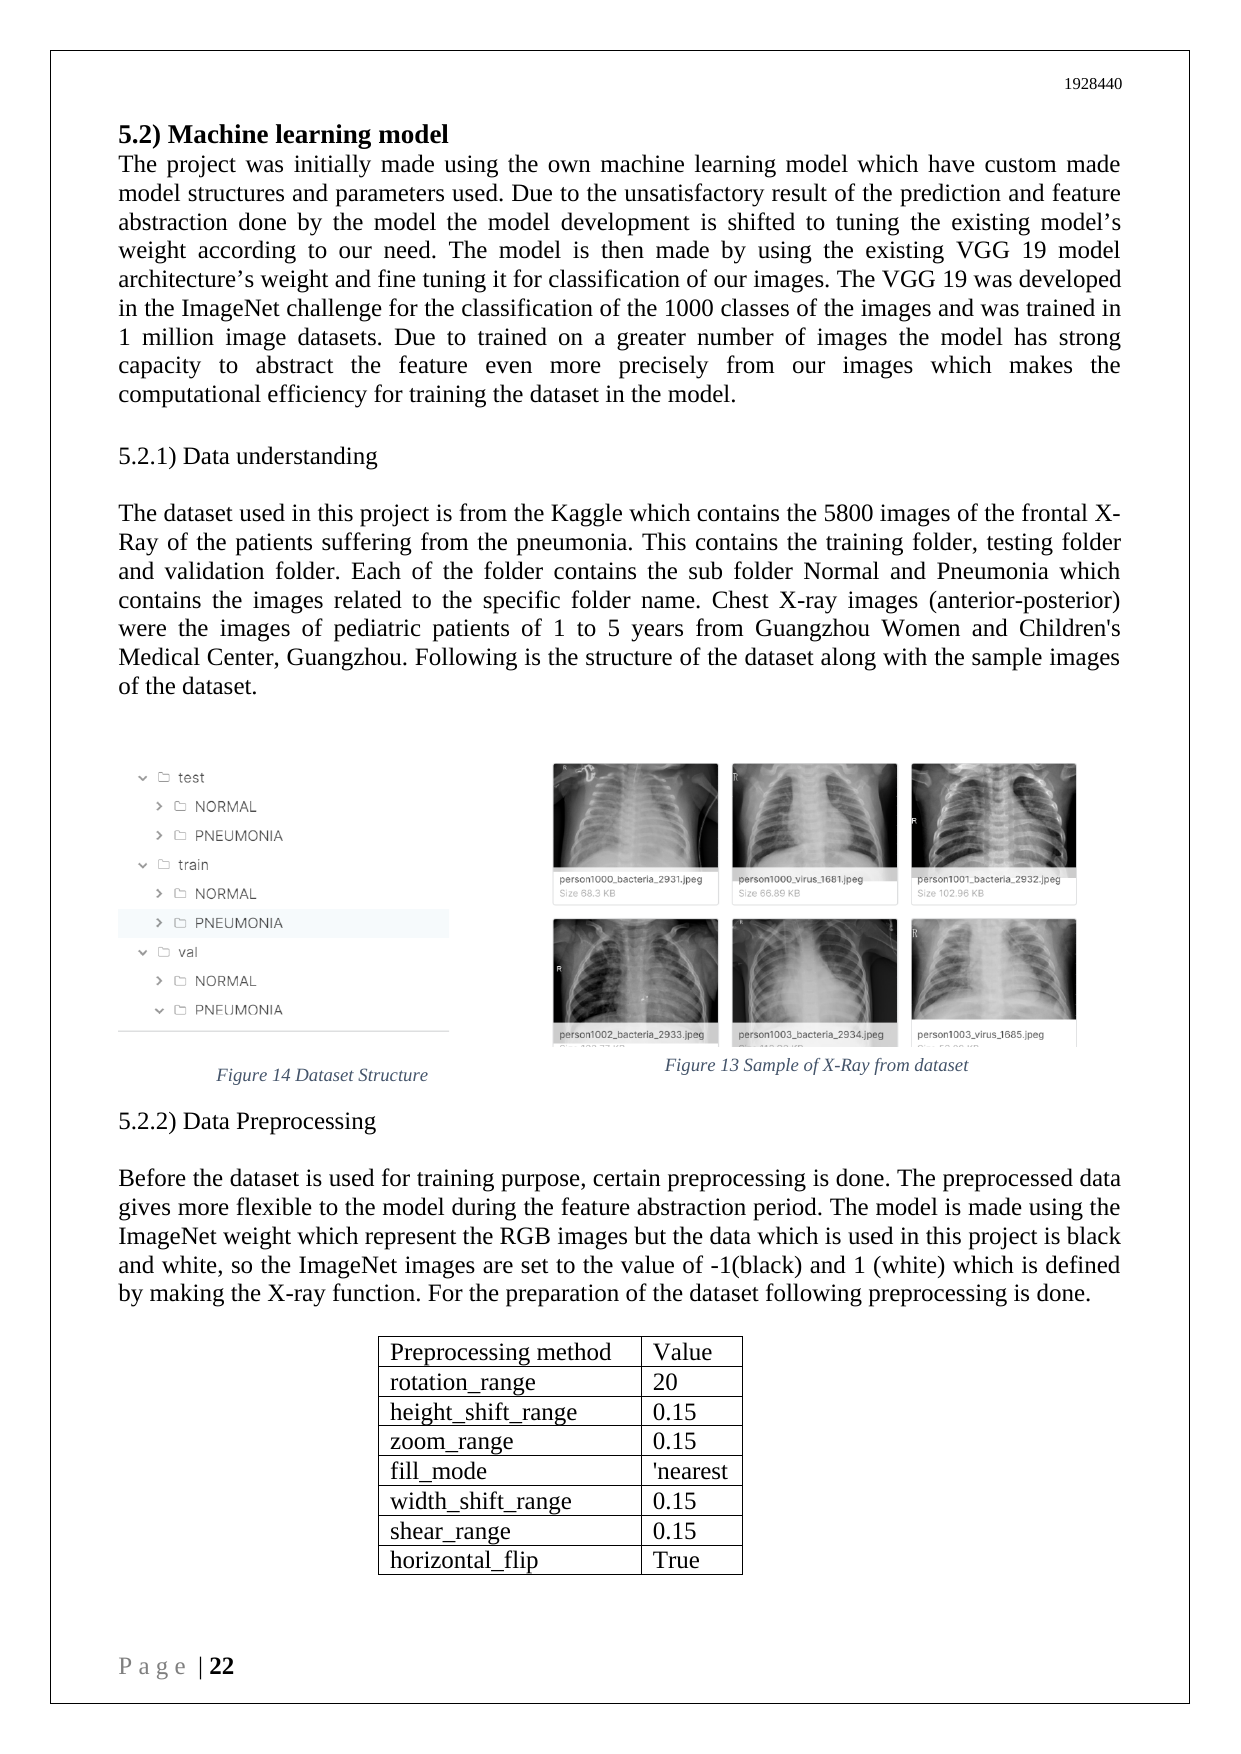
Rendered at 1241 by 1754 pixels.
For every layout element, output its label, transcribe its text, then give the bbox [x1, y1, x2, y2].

table_cell 0.15 [642, 1397, 742, 1425]
picture [118, 757, 450, 1035]
table_cell height_shift_range [379, 1397, 641, 1425]
subtitle 5.2.2) Data Preprocessing [118, 1106, 1122, 1135]
text The project was initially made using the own machine learning model which have custom made model structures and parameters used. Due to the unsatisfactory result of the prediction and feature abstraction done by the model the model development is shifted to tuning the existing model’s weight according to our need. The model is then made by using the existing VGG 19 model architecture’s weight and fine tuning it for classification of our images. The VGG 19 was developed in the ImageNet challenge for the classification of the 1000 classes of the images and was trained in 1 million image datasets. Due to trained on a greater number of images the model has strong capacity to abstract the feature even more precisely from our images which makes the computational efficiency for training the dataset in the model. [118, 149, 1122, 408]
subtitle 5.2.1) Data understanding [118, 441, 1122, 470]
table_cell shear_range [379, 1516, 641, 1544]
table_cell 0.15 [642, 1516, 742, 1544]
table_cell 0.15 [642, 1426, 742, 1455]
table_header Value [642, 1337, 742, 1366]
subtitle 5.2) Machine learning model [118, 118, 1122, 149]
text Before the dataset is used for training purpose, certain preprocessing is done. The preprocessed data gives more flexible to the model during the feature abstraction period. The model is made using the ImageNet weight which represent the RGB images but the data which is used in this project is black and white, so the ImageNet images are set to the value of -1(black) and 1 (white) which is defined by making the X-ray function. For the preparation of the dataset following preprocessing is done. [118, 1163, 1122, 1307]
table_cell True [642, 1546, 742, 1574]
table_cell width_shift_range [379, 1486, 641, 1515]
table_cell 20 [642, 1367, 742, 1396]
table_cell fill_mode [379, 1456, 641, 1485]
table_cell 'nearest [642, 1456, 742, 1485]
picture [546, 758, 1089, 1050]
table_cell rotation_range [379, 1367, 641, 1396]
text The dataset used in this project is from the Kaggle which contains the 5800 images of the frontal X-Ray of the patients suffering from the pneumonia. This contains the training folder, testing folder and validation folder. Each of the folder contains the sub folder Normal and Pneumonia which contains the images related to the specific folder name. Chest X-ray images (anterior-posterior) were the images of pediatric patients of 1 to 5 years from Guangzhou Women and Children's Medical Center, Guangzhou. Following is the structure of the dataset along with the sample images of the dataset. [118, 498, 1122, 700]
table_cell horizontal_flip [379, 1546, 641, 1574]
table_header Preprocessing method [379, 1337, 641, 1366]
table_cell zoom_range [379, 1426, 641, 1455]
table_cell 0.15 [642, 1486, 742, 1515]
text Figure 14 Dataset Structure [118, 1064, 1122, 1085]
